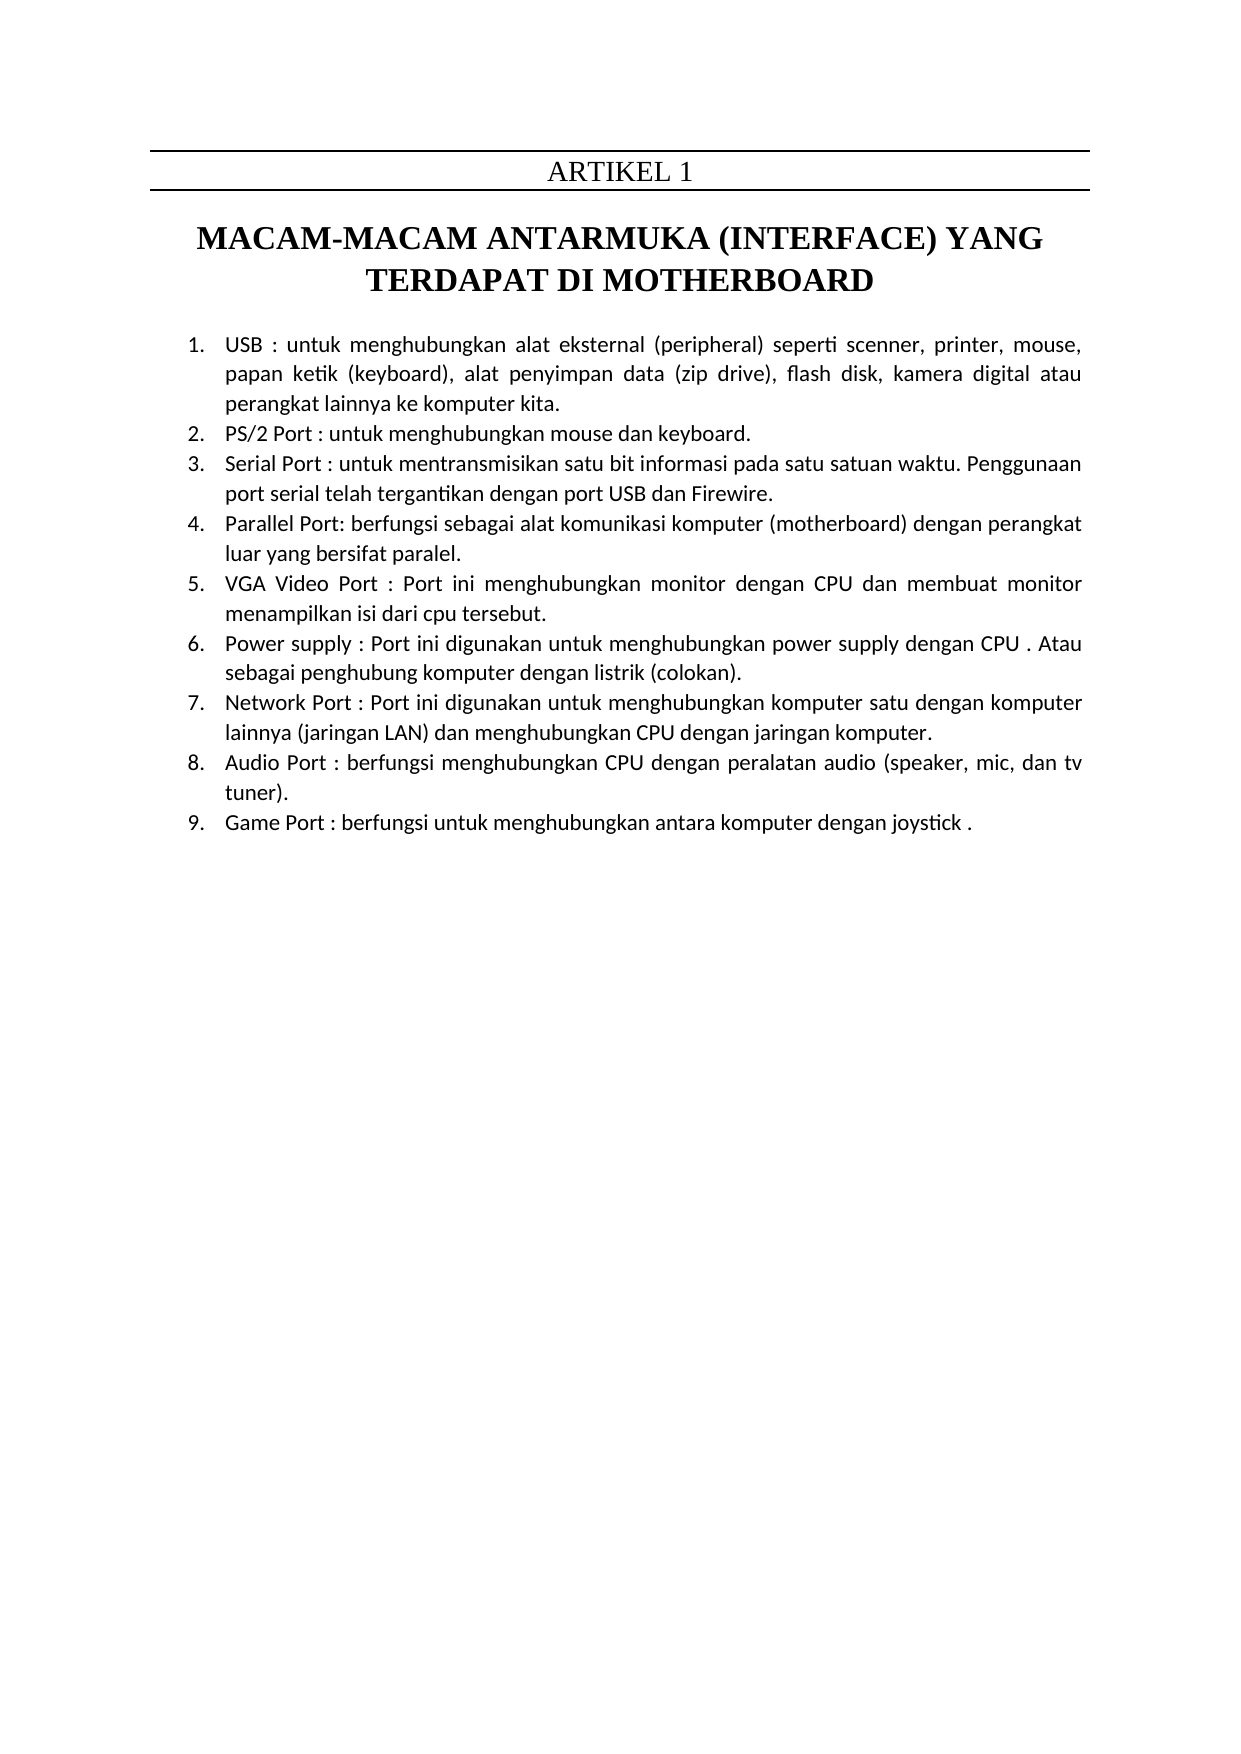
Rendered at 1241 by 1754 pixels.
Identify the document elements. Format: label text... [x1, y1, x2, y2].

list Game Port : berfungsi untuk menghubungkan antara komputer dengan joystick . [187, 808, 1084, 836]
list Power supply : Port ini digunakan untuk menghubungkan power supply dengan CPU . Atau sebagai penghubung komputer dengan listrik (colokan). [187, 629, 1084, 687]
list Audio Port : berfungsi menghubungkan CPU dengan peralatan audio (speaker, mic, dan tv tuner). [187, 748, 1084, 806]
list Network Port : Port ini digunakan untuk menghubungkan komputer satu dengan komputer lainnya (jaringan LAN) dan menghubungkan CPU dengan jaringan komputer. [187, 688, 1084, 746]
subtitle MACAM-MACAM ANTARMUKA (INTERFACE) YANG TERDAPAT DI MOTHERBOARD [150, 218, 1090, 298]
text ARTIKEL 1 [150, 152, 1090, 189]
list VGA Video Port : Port ini menghubungkan monitor dengan CPU dan membuat monitor menampilkan isi dari cpu tersebut. [187, 569, 1084, 627]
list PS/2 Port : untuk menghubungkan mouse dan keyboard. [187, 419, 1084, 447]
list Serial Port : untuk mentransmisikan satu bit informasi pada satu satuan waktu. Penggunaan port serial telah tergantikan dengan port USB dan Firewire. [187, 449, 1084, 507]
list USB : untuk menghubungkan alat eksternal (peripheral) seperti scenner, printer, mouse, papan ketik (keyboard), alat penyimpan data (zip drive), flash disk, kamera digital atau perangkat lainnya ke komputer kita. [187, 330, 1084, 417]
list Parallel Port: berfungsi sebagai alat komunikasi komputer (motherboard) dengan perangkat luar yang bersifat paralel. [187, 509, 1084, 567]
